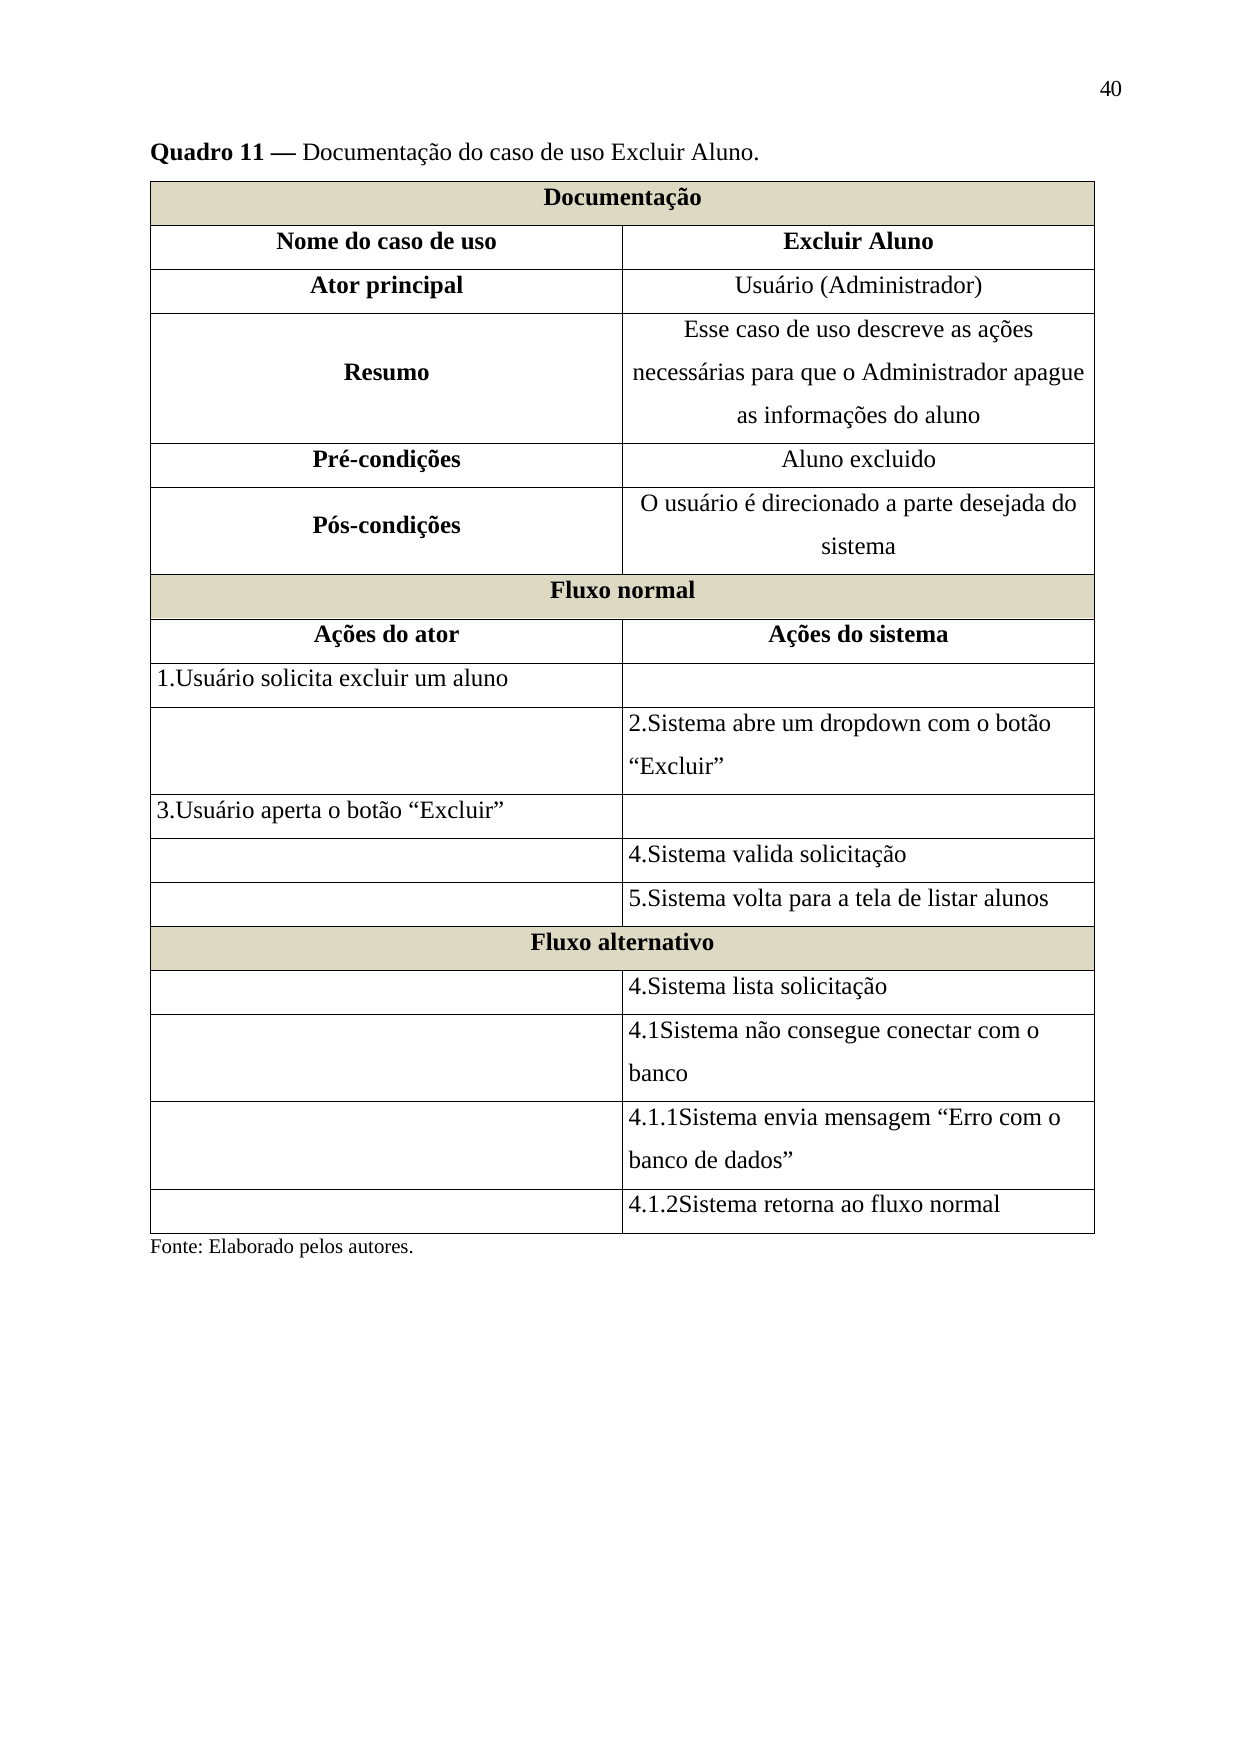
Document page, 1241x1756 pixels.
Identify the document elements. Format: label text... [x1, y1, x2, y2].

table_cell 4.1.1Sistema envia mensagem “Erro com o banco de dados” [623, 1102, 1094, 1188]
table_cell 1.Usuário solicita excluir um aluno [151, 664, 622, 707]
table_cell 4.Sistema valida solicitação [623, 839, 1094, 882]
table_cell Aluno excluido [623, 444, 1094, 487]
table_cell [151, 1102, 622, 1188]
table_cell 4.Sistema lista solicitação [623, 971, 1094, 1014]
table_cell Pré-condições [151, 444, 622, 487]
table_cell 5.Sistema volta para a tela de listar alunos [623, 883, 1094, 926]
table_cell Resumo [151, 314, 622, 443]
table_cell 2.Sistema abre um dropdown com o botão “Excluir” [623, 708, 1094, 794]
table_cell [151, 708, 622, 794]
table_cell Esse caso de uso descreve as ações necessárias para que o Administrador apague as informações do aluno [623, 314, 1094, 443]
table_header Documentação [151, 182, 1094, 225]
table_cell [151, 883, 622, 926]
table_cell [623, 795, 1094, 838]
table_cell [151, 971, 622, 1014]
table_cell 4.1.2Sistema retorna ao fluxo normal [623, 1190, 1094, 1232]
table_cell [151, 1190, 622, 1232]
table_cell Ações do sistema [623, 620, 1094, 662]
table_cell [623, 664, 1094, 707]
table_cell Ações do ator [151, 620, 622, 662]
text Quadro 11 — Documentação do caso de uso Excluir Aluno. [150, 137, 1148, 166]
table_cell [151, 1015, 622, 1101]
table_cell 3.Usuário aperta o botão “Excluir” [151, 795, 622, 838]
table_cell Excluir Aluno [623, 226, 1094, 269]
text Fonte: Elaborado pelos autores. [150, 1233, 1148, 1258]
table_cell Fluxo alternativo [151, 927, 1094, 970]
table_cell Nome do caso de uso [151, 226, 622, 269]
table_cell [151, 839, 622, 882]
table_cell Pós-condições [151, 488, 622, 574]
table_cell 4.1Sistema não consegue conectar com o banco [623, 1015, 1094, 1101]
table_cell Ator principal [151, 270, 622, 313]
table_cell Usuário (Administrador) [623, 270, 1094, 313]
table_cell Fluxo normal [151, 575, 1094, 618]
table_cell O usuário é direcionado a parte desejada do sistema [623, 488, 1094, 574]
